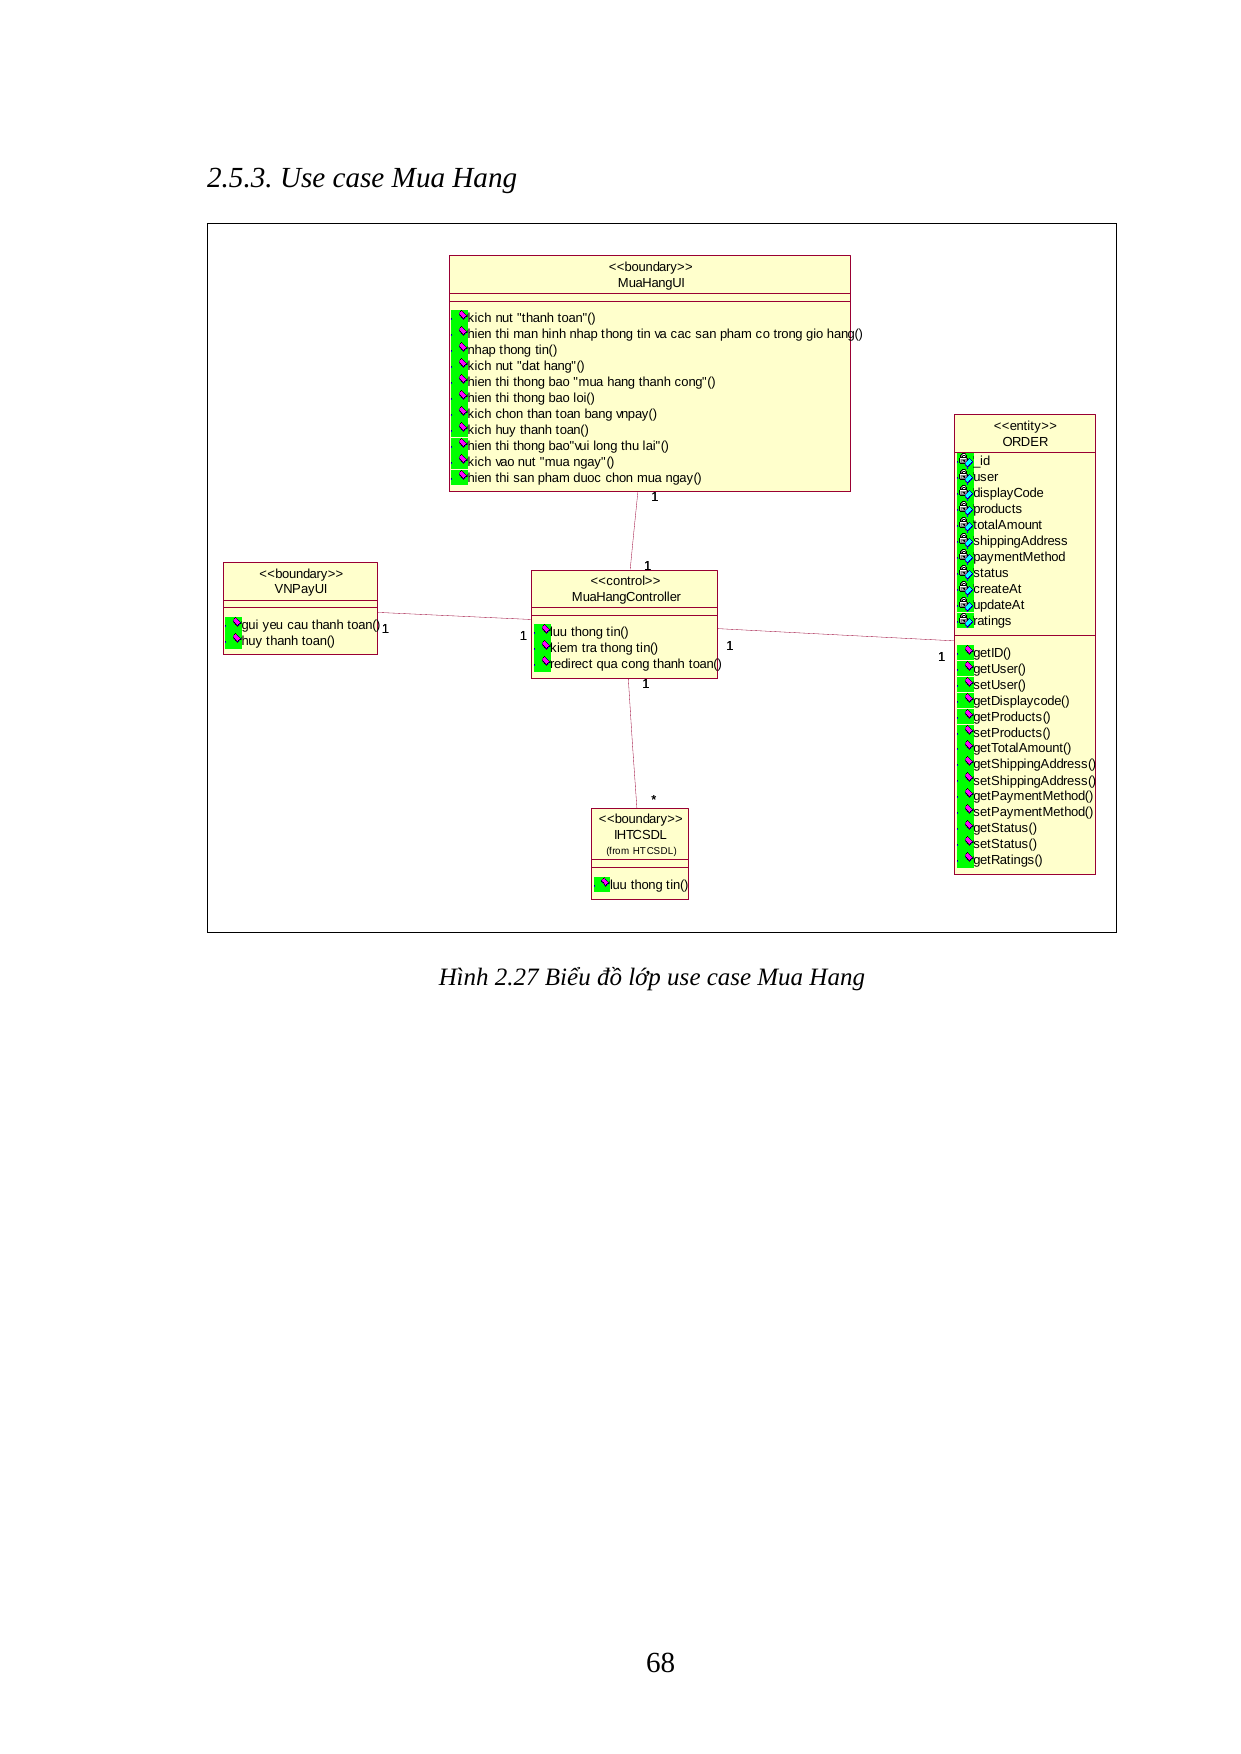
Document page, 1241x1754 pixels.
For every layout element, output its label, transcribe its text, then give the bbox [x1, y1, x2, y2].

subtitle 2.5.3. Use case Mua Hang [207, 160, 1099, 194]
text Hình 2.27 Biểu đồ lớp use case Mua Hang [207, 962, 1099, 991]
